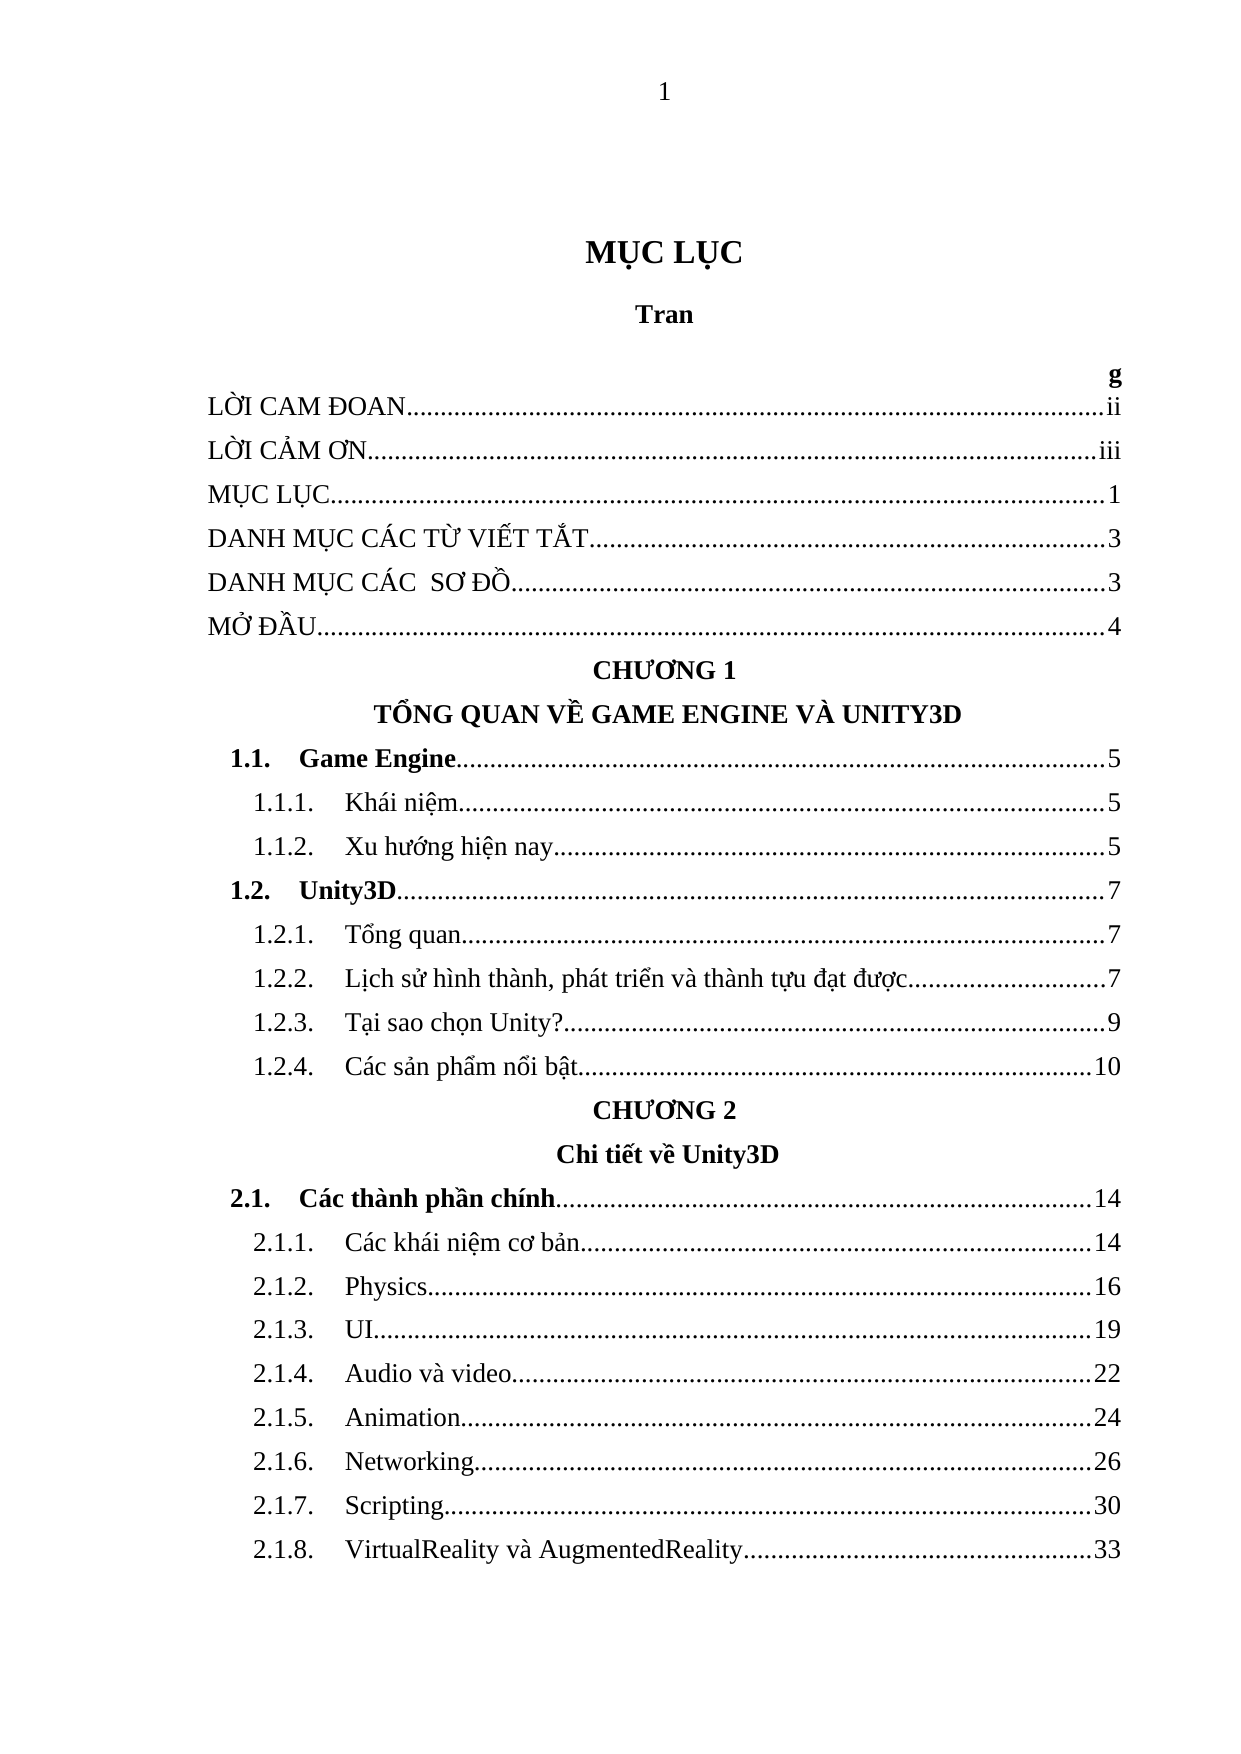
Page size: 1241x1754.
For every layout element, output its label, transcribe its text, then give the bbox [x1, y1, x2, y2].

subtitle MỤC LỤC [207, 232, 1122, 270]
